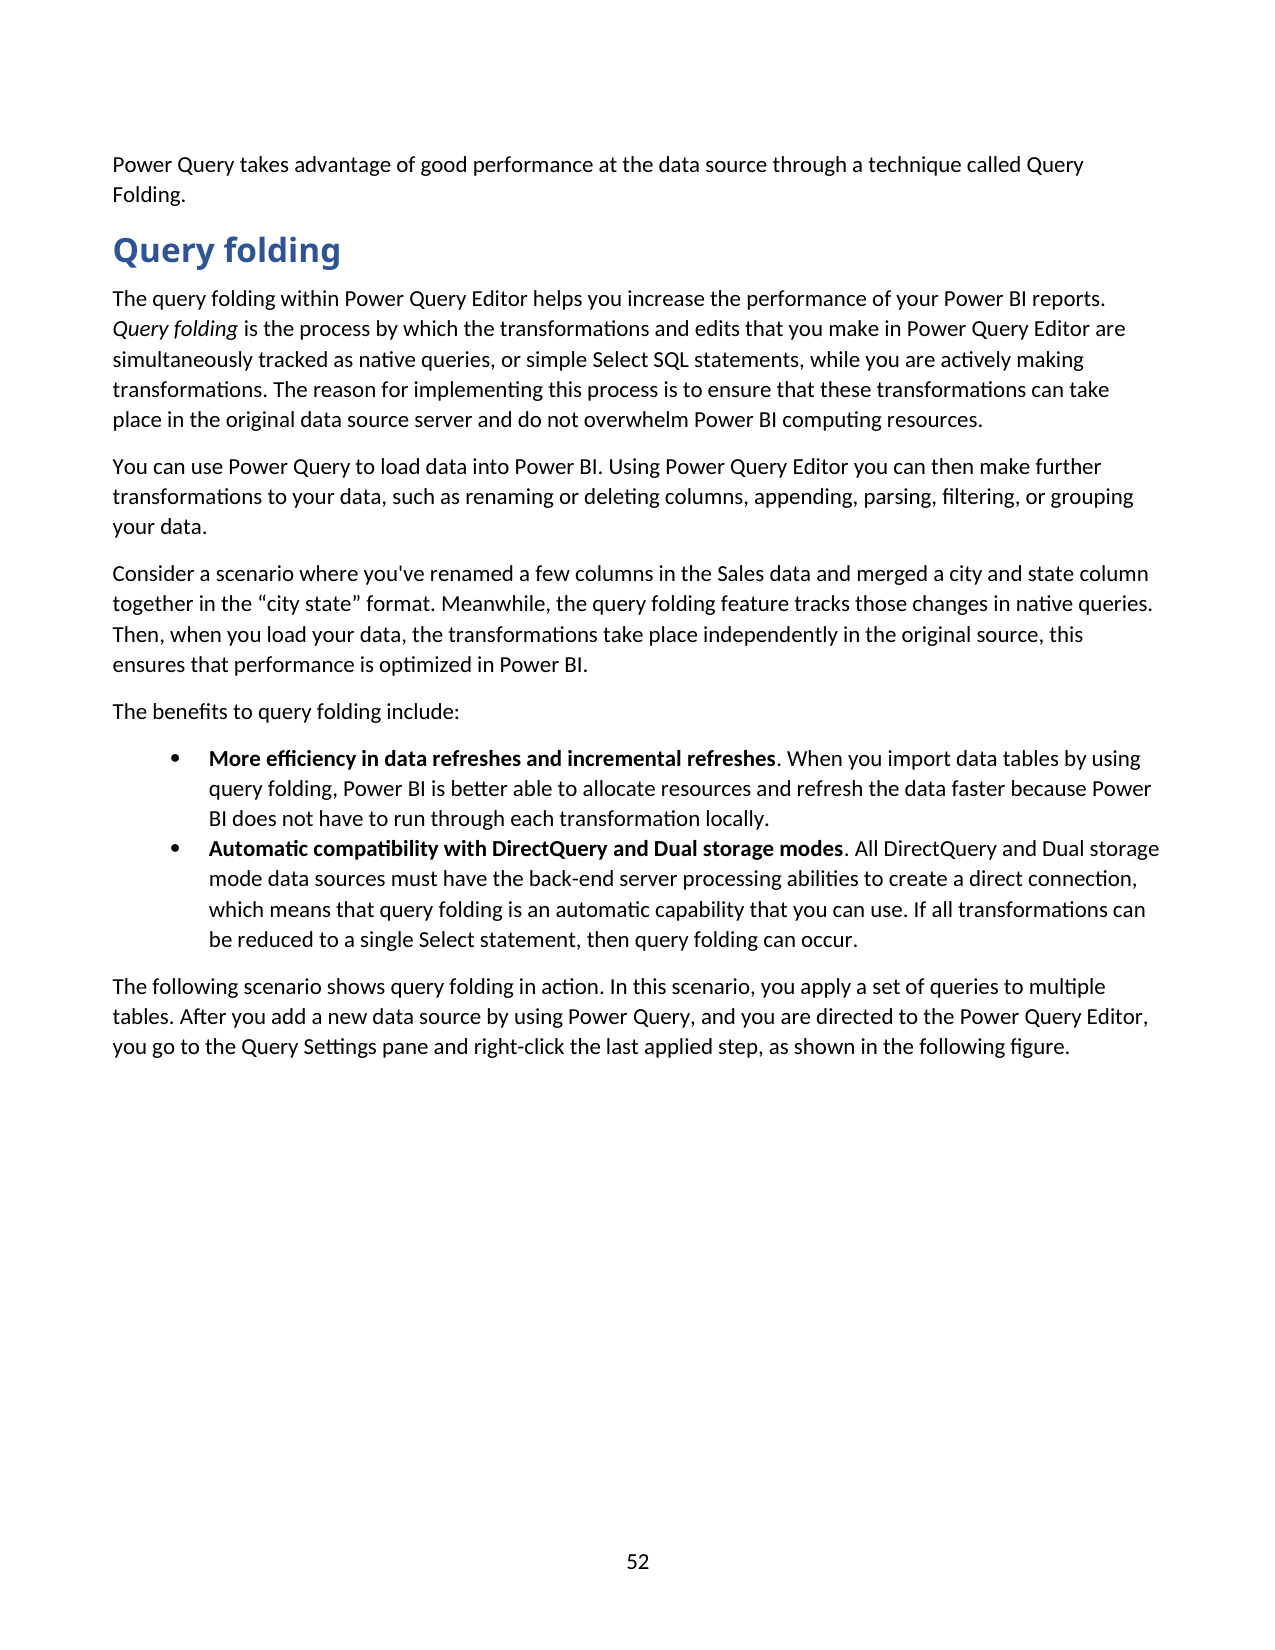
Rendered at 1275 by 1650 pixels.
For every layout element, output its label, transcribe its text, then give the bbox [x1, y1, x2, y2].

text Power Query takes advantage of good performance at the data source through a technique called Query Folding. [112, 150, 1162, 208]
text You can use Power Query to load data into Power BI. Using Power Query Editor you can then make further transformations to your data, such as renaming or deleting columns, appending, parsing, filtering, or grouping your data. [112, 452, 1162, 541]
list Automatic compatibility with DirectQuery and Dual storage modes. All DirectQuery and Dual storage mode data sources must have the back-end server processing abilities to create a direct connection, which means that query folding is an automatic capability that you can use. If all transformations can be reduced to a single Select statement, then query folding can occur. [171, 834, 1162, 953]
text The benefits to query folding include: [112, 697, 1162, 725]
text Consider a scenario where you've renamed a few columns in the Sales data and merged a city and state column together in the “city state” format. Meanwhile, the query folding feature tracks those changes in native queries. Then, when you load your data, the transformations take place independently in the original source, this ensures that performance is optimized in Power BI. [112, 559, 1162, 678]
text The following scenario shows query folding in action. In this scenario, you apply a set of queries to multiple tables. After you add a new data source by using Power Query, and you are directed to the Power Query Editor, you go to the Query Settings pane and right-click the last applied step, as shown in the following figure. [112, 972, 1162, 1060]
list More efficiency in data refreshes and incremental refreshes. When you import data tables by using query folding, Power BI is better able to allocate resources and refresh the data faster because Power BI does not have to run through each transformation locally. [171, 744, 1162, 832]
text The query folding within Power Query Editor helps you increase the performance of your Power BI reports. Query folding is the process by which the transformations and edits that you make in Power Query Editor are simultaneously tracked as native queries, or simple Select SQL statements, while you are actively making transformations. The reason for implementing this process is to ensure that these transformations can take place in the original data source server and do not overwhelm Power BI computing resources. [112, 284, 1162, 433]
subtitle Query folding [112, 227, 1162, 272]
